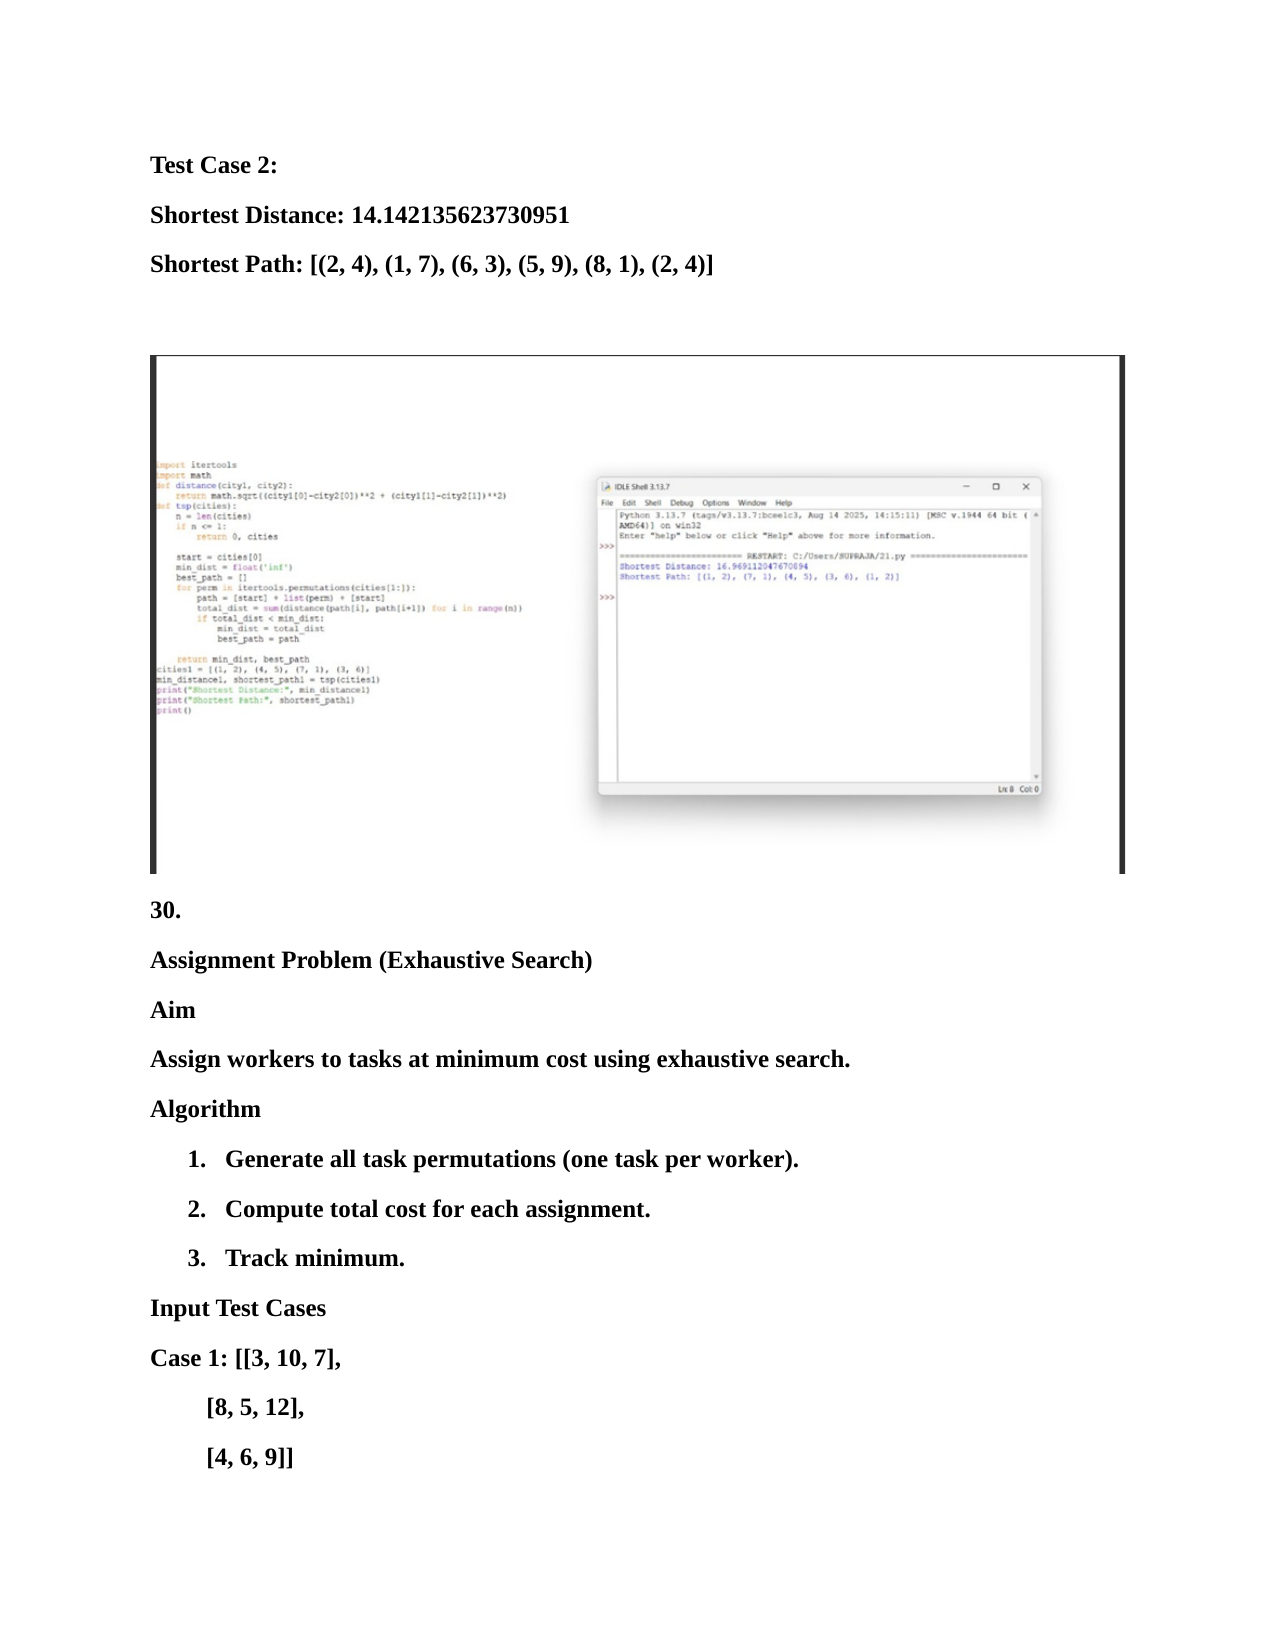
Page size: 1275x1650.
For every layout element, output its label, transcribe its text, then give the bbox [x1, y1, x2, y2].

text 30. [150, 896, 1125, 924]
list Compute total cost for each assignment. [187, 1194, 1125, 1222]
list Generate all task permutations (one task per worker). [187, 1144, 1125, 1173]
text Algorithm [150, 1094, 1125, 1123]
text Input Test Cases [150, 1293, 1125, 1322]
text Shortest Distance: 14.142135623730951 [150, 200, 1125, 228]
text Assign workers to tasks at minimum cost using exhaustive search. [150, 1044, 1125, 1073]
text Test Case 2: [150, 150, 1125, 179]
text [8, 5, 12], [150, 1392, 1125, 1421]
text Aim [150, 995, 1125, 1024]
picture [150, 355, 1125, 874]
list Track minimum. [187, 1243, 1125, 1272]
text [4, 6, 9]] [150, 1442, 1125, 1471]
text Assignment Problem (Exhaustive Search) [150, 945, 1125, 974]
text Shortest Path: [(2, 4), (1, 7), (6, 3), (5, 9), (8, 1), (2, 4)] [150, 249, 1125, 278]
text Case 1: [[3, 10, 7], [150, 1343, 1125, 1371]
